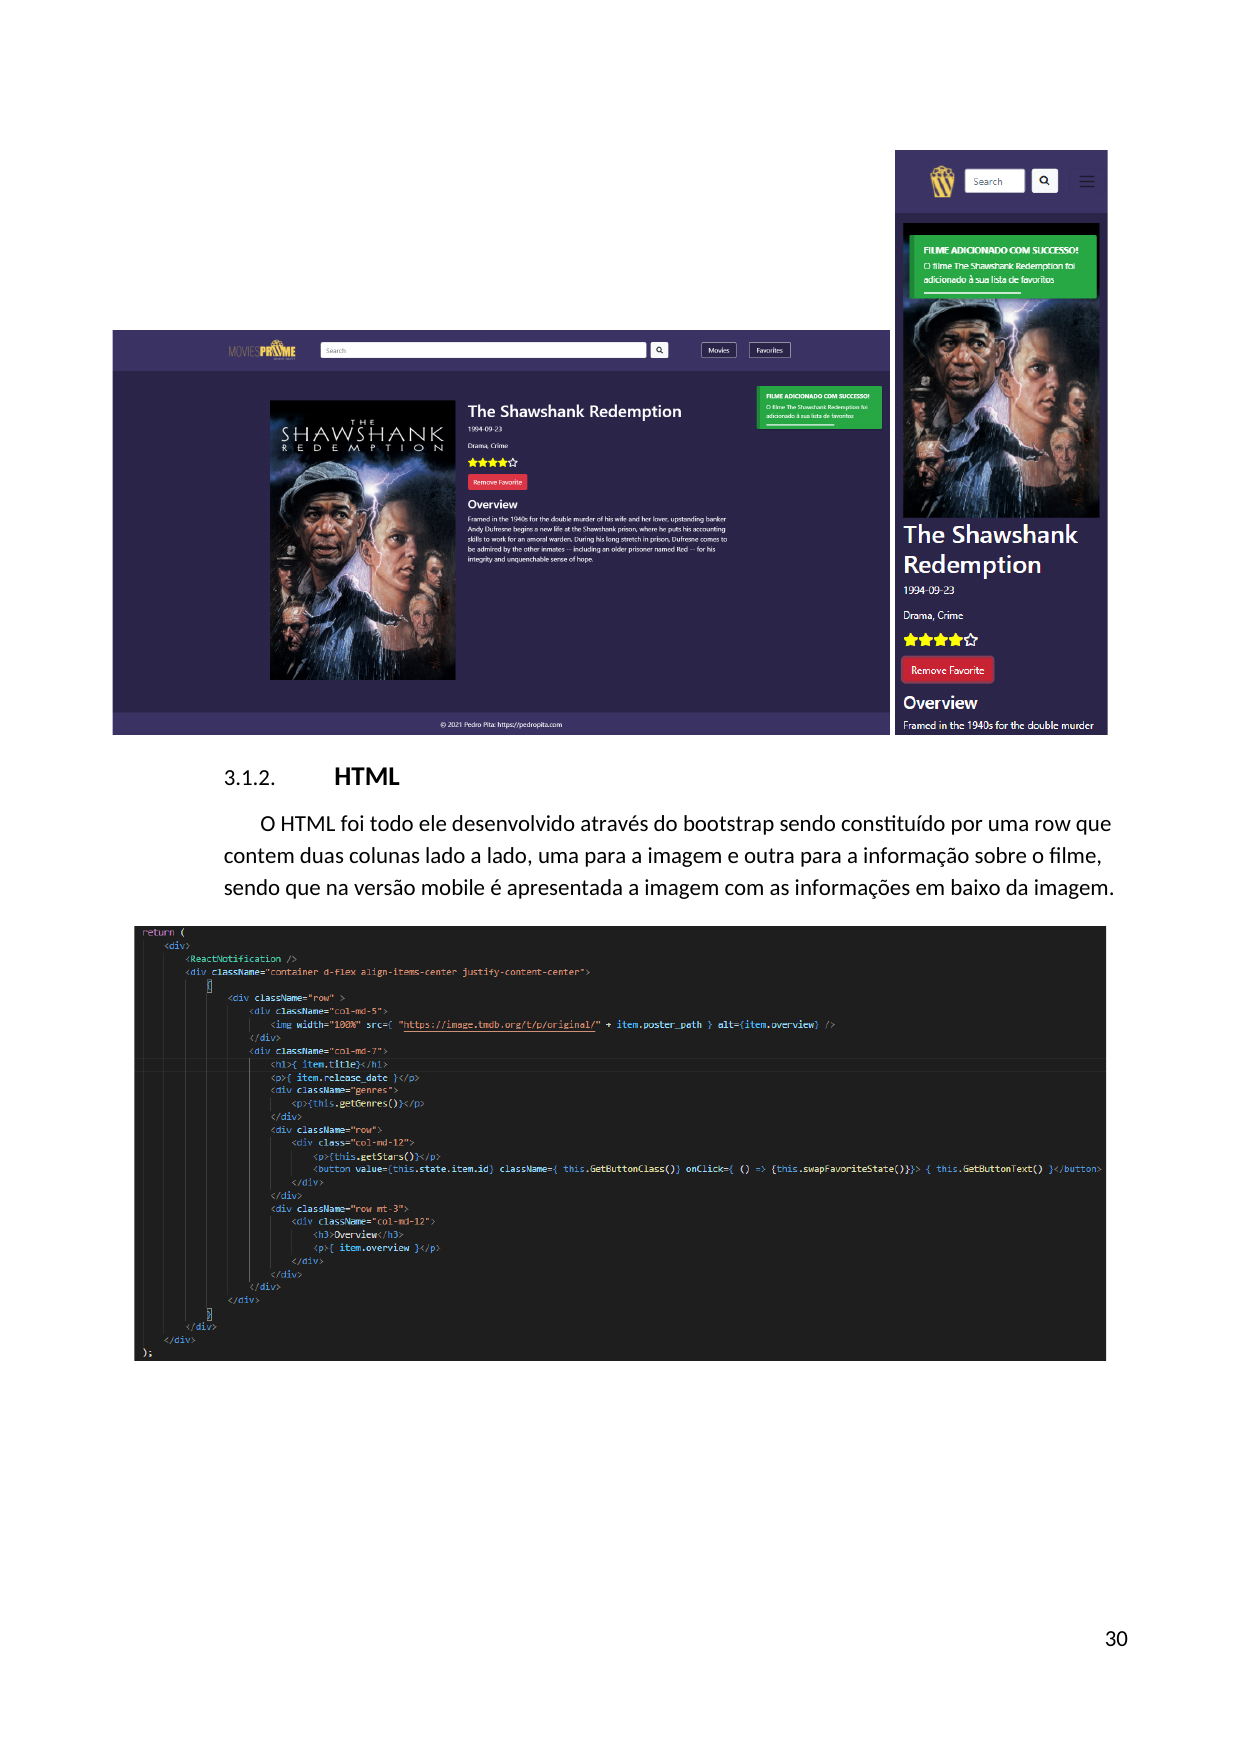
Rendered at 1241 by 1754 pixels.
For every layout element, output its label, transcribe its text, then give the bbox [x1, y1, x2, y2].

picture [134, 926, 1107, 1361]
picture [895, 150, 1108, 735]
subtitle HTML [186, 759, 1128, 792]
picture [112, 330, 890, 735]
text O HTML foi todo ele desenvolvido através do bootstrap sendo constituído por uma row que contem duas colunas lado a lado, uma para a imagem e outra para a informação sobre o filme, sendo que na versão mobile é apresentada a imagem com as informações em baixo da imagem. [223, 809, 1128, 901]
